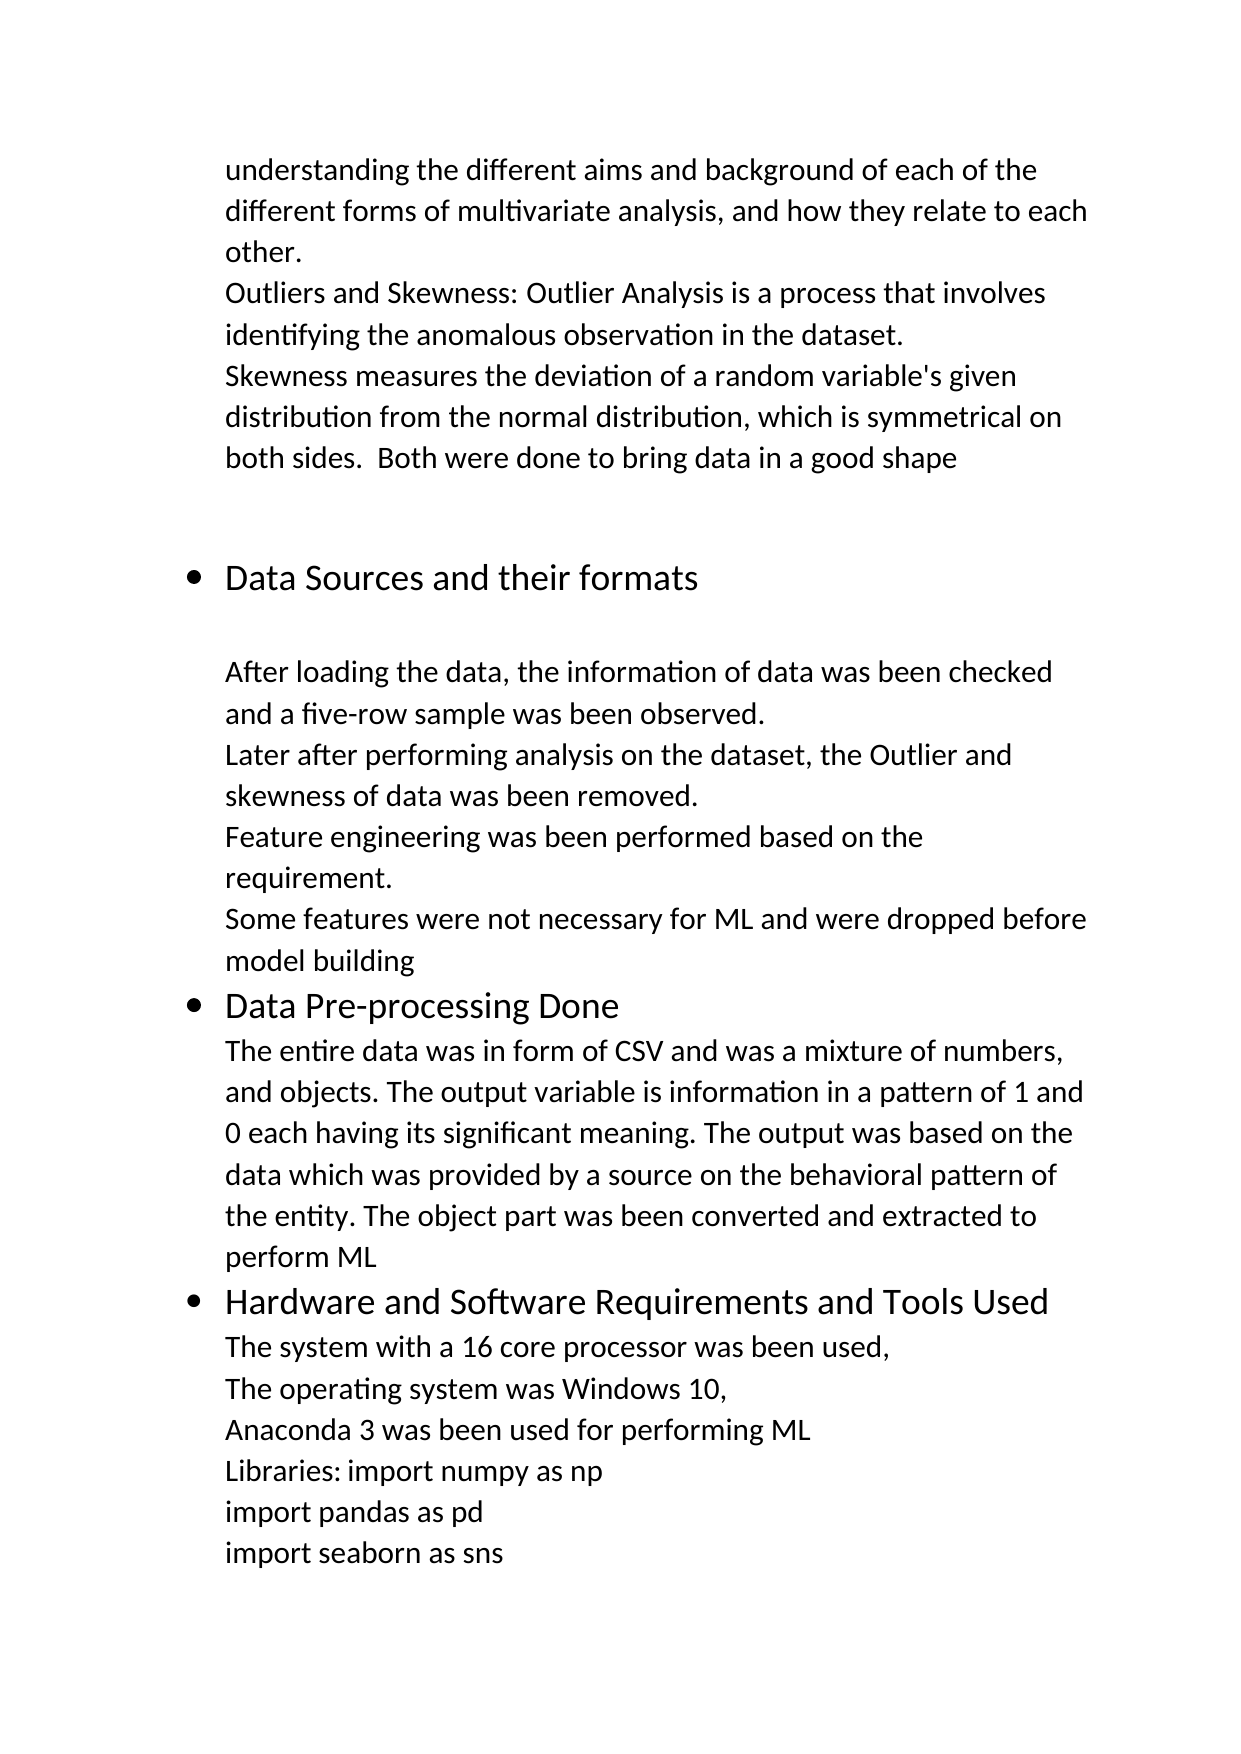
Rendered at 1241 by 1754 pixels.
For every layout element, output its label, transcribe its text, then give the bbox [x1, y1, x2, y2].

list After loading the data, the information of data was been checked and a five-row sample was been observed. [225, 653, 1090, 732]
list The operating system was Windows 10, [225, 1369, 1090, 1407]
list import seaborn as sns [225, 1533, 1090, 1571]
list Data Sources and their formats [187, 554, 1090, 599]
list Anaconda 3 was been used for performing ML [225, 1410, 1090, 1448]
list import pandas as pd [225, 1492, 1090, 1530]
list Feature engineering was been performed based on the requirement. [225, 817, 1090, 896]
list Some features were not necessary for ML and were dropped before model building [225, 899, 1090, 979]
list Libraries: import numpy as np [225, 1451, 1090, 1489]
list The system with a 16 core processor was been used, [225, 1328, 1090, 1366]
list Later after performing analysis on the dataset, the Outlier and skewness of data was been removed. [225, 735, 1090, 814]
list The entire data was in form of CSV and was a mixture of numbers, and objects. The output variable is information in a pattern of 1 and 0 each having its significant meaning. The output was based on the data which was provided by a source on the behavioral pattern of the entity. The object part was been converted and extracted to perform ML [225, 1031, 1090, 1275]
list Hardware and Software Requirements and Tools Used [187, 1278, 1090, 1324]
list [225, 150, 1090, 270]
list Outliers and Skewness: Outlier Analysis is a process that involves identifying the anomalous observation in the dataset. Skewness measures the deviation of a random variable's given distribution from the normal distribution, which is symmetrical on both sides. Both were done to bring data in a good shape [225, 273, 1090, 476]
list Data Pre-processing Done [187, 982, 1090, 1028]
